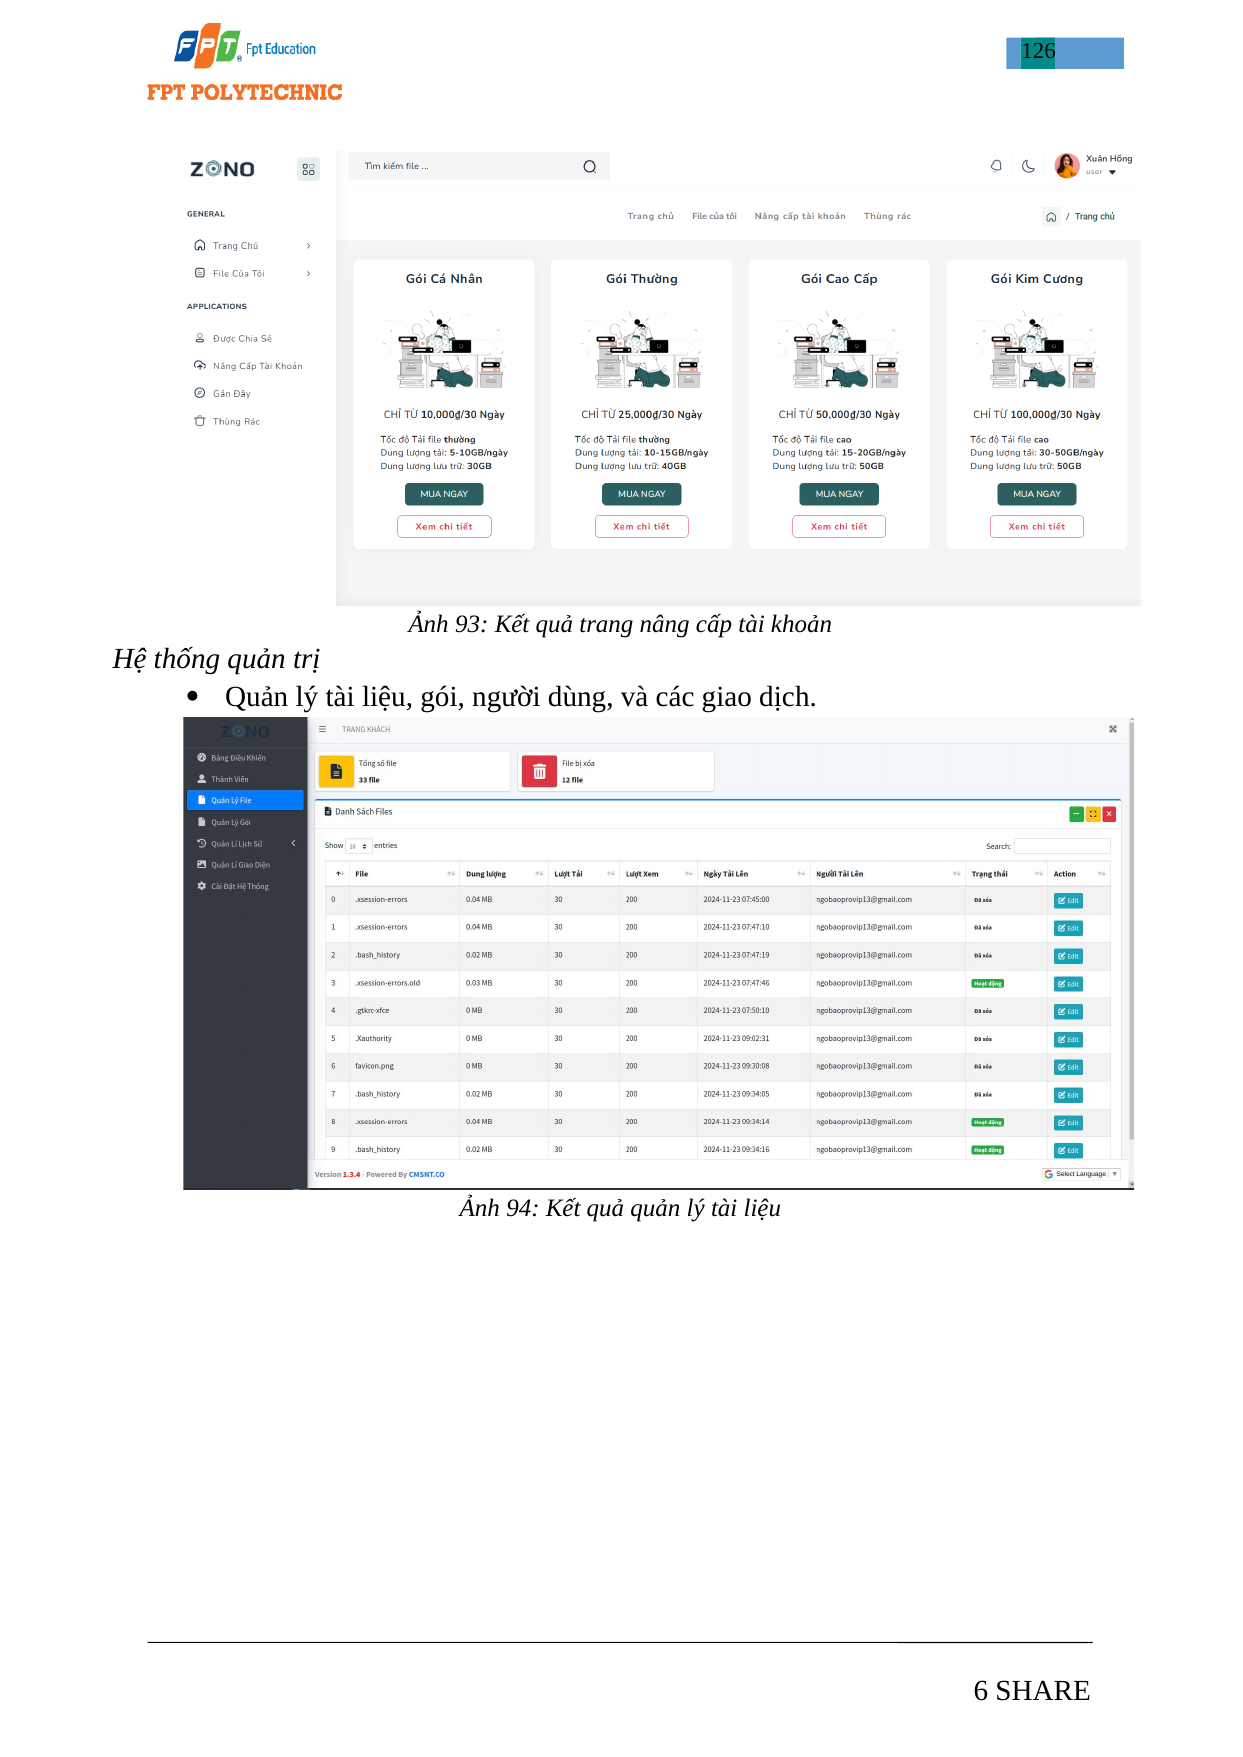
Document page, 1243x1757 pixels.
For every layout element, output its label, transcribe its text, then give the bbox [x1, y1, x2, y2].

text Ảnh 93: Kết quả trang nâng cấp tài khoản [75, 609, 1168, 638]
picture [183, 717, 1135, 1190]
text Hệ thống quản trị [112, 642, 1168, 675]
picture [147, 23, 342, 100]
text Ảnh 94: Kết quả quản lý tài liệu [75, 1193, 1168, 1222]
list Quản lý tài liệu, gói, người dùng, và các giao dịch. [187, 679, 1168, 713]
picture [176, 150, 1142, 606]
